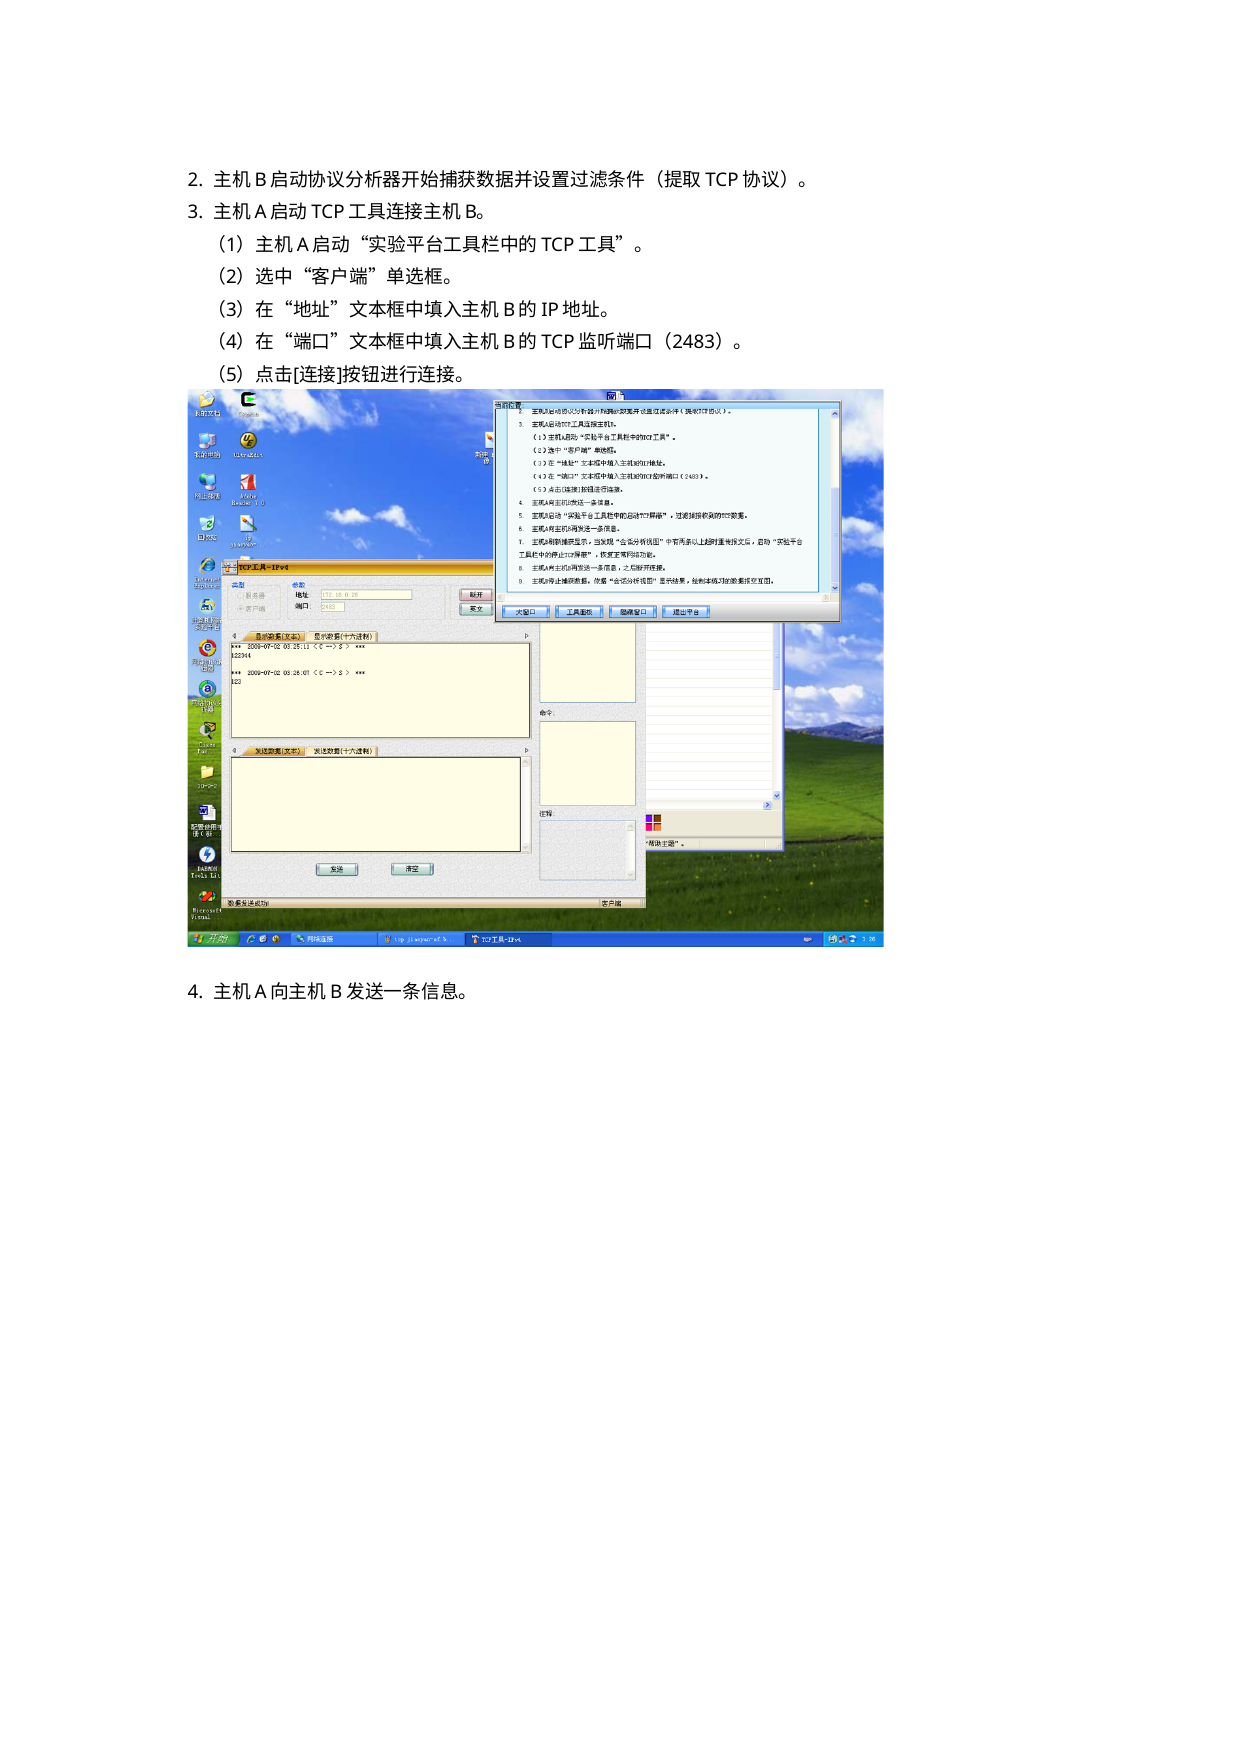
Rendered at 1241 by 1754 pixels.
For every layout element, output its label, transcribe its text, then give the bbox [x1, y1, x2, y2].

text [187, 162, 1053, 389]
picture [187, 389, 884, 947]
